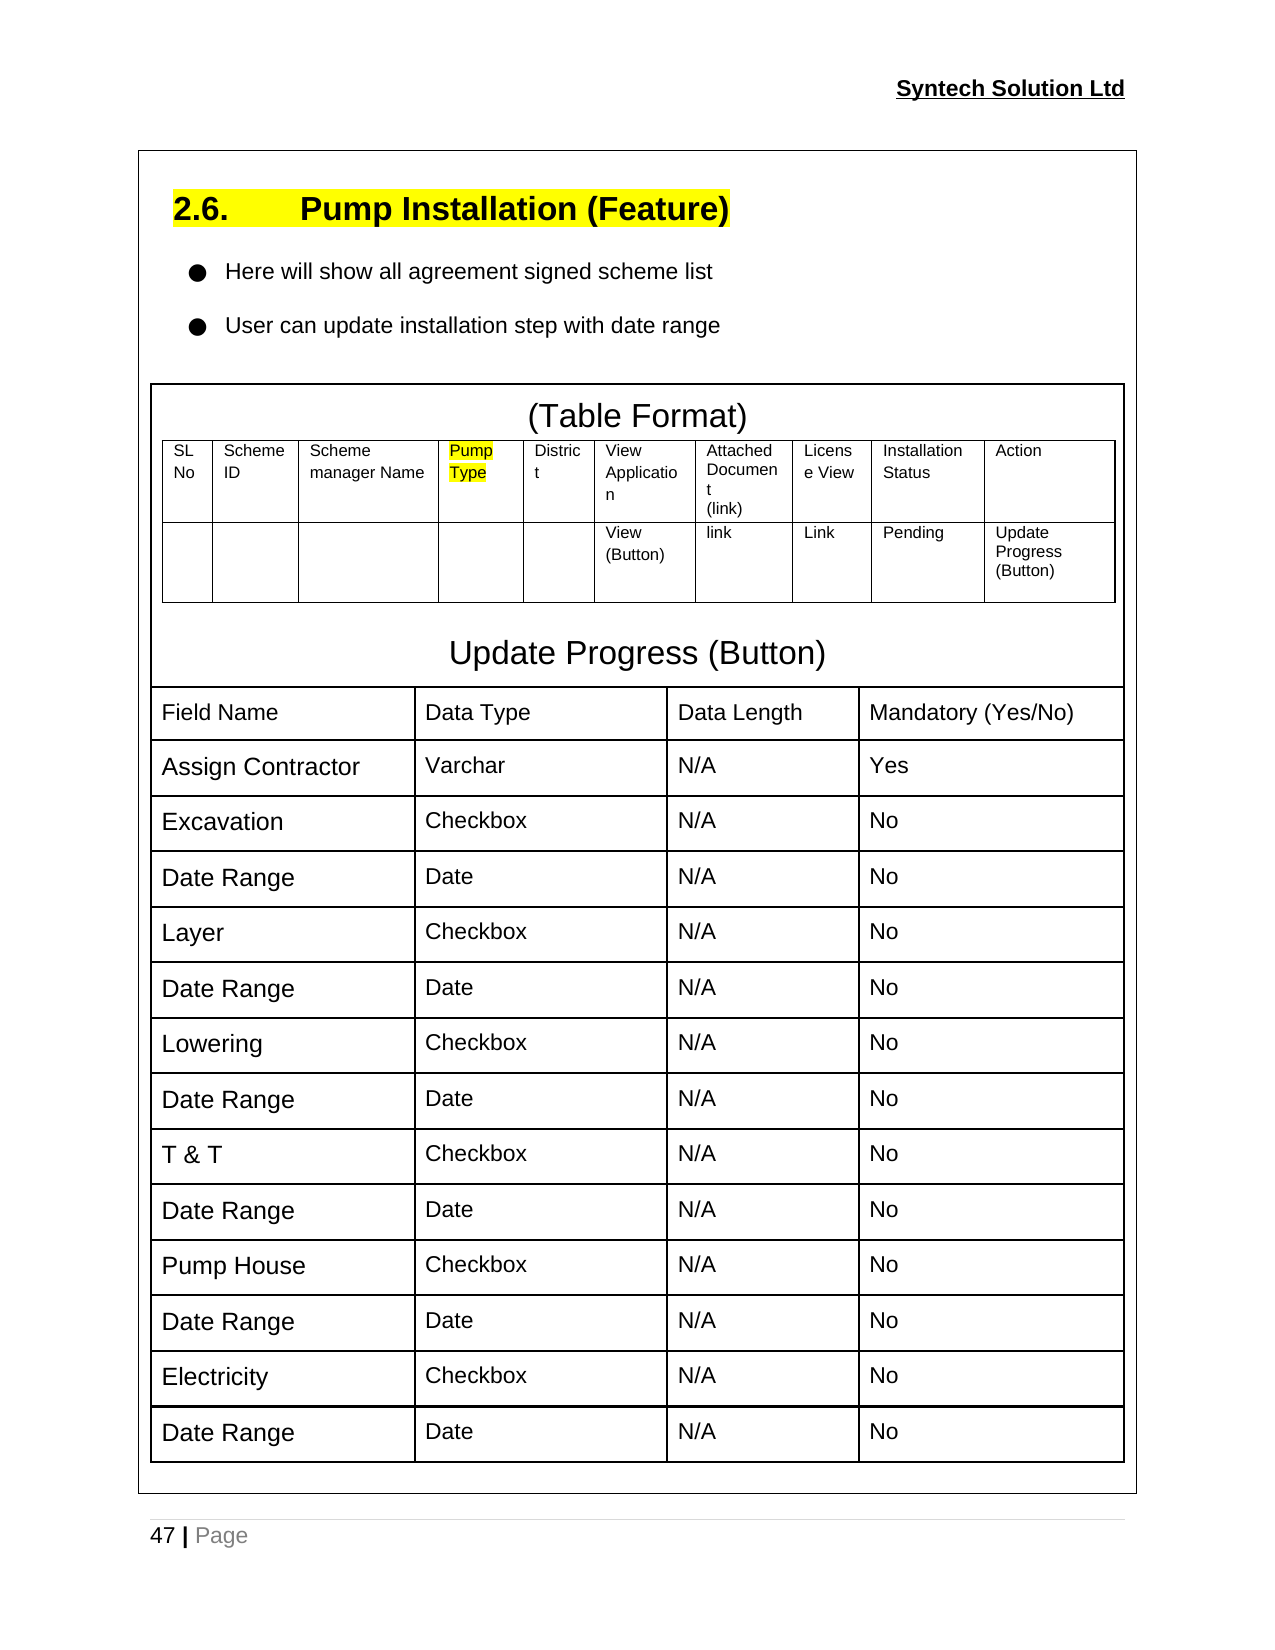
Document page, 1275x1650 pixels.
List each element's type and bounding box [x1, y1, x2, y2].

table_header [139, 151, 1136, 1493]
